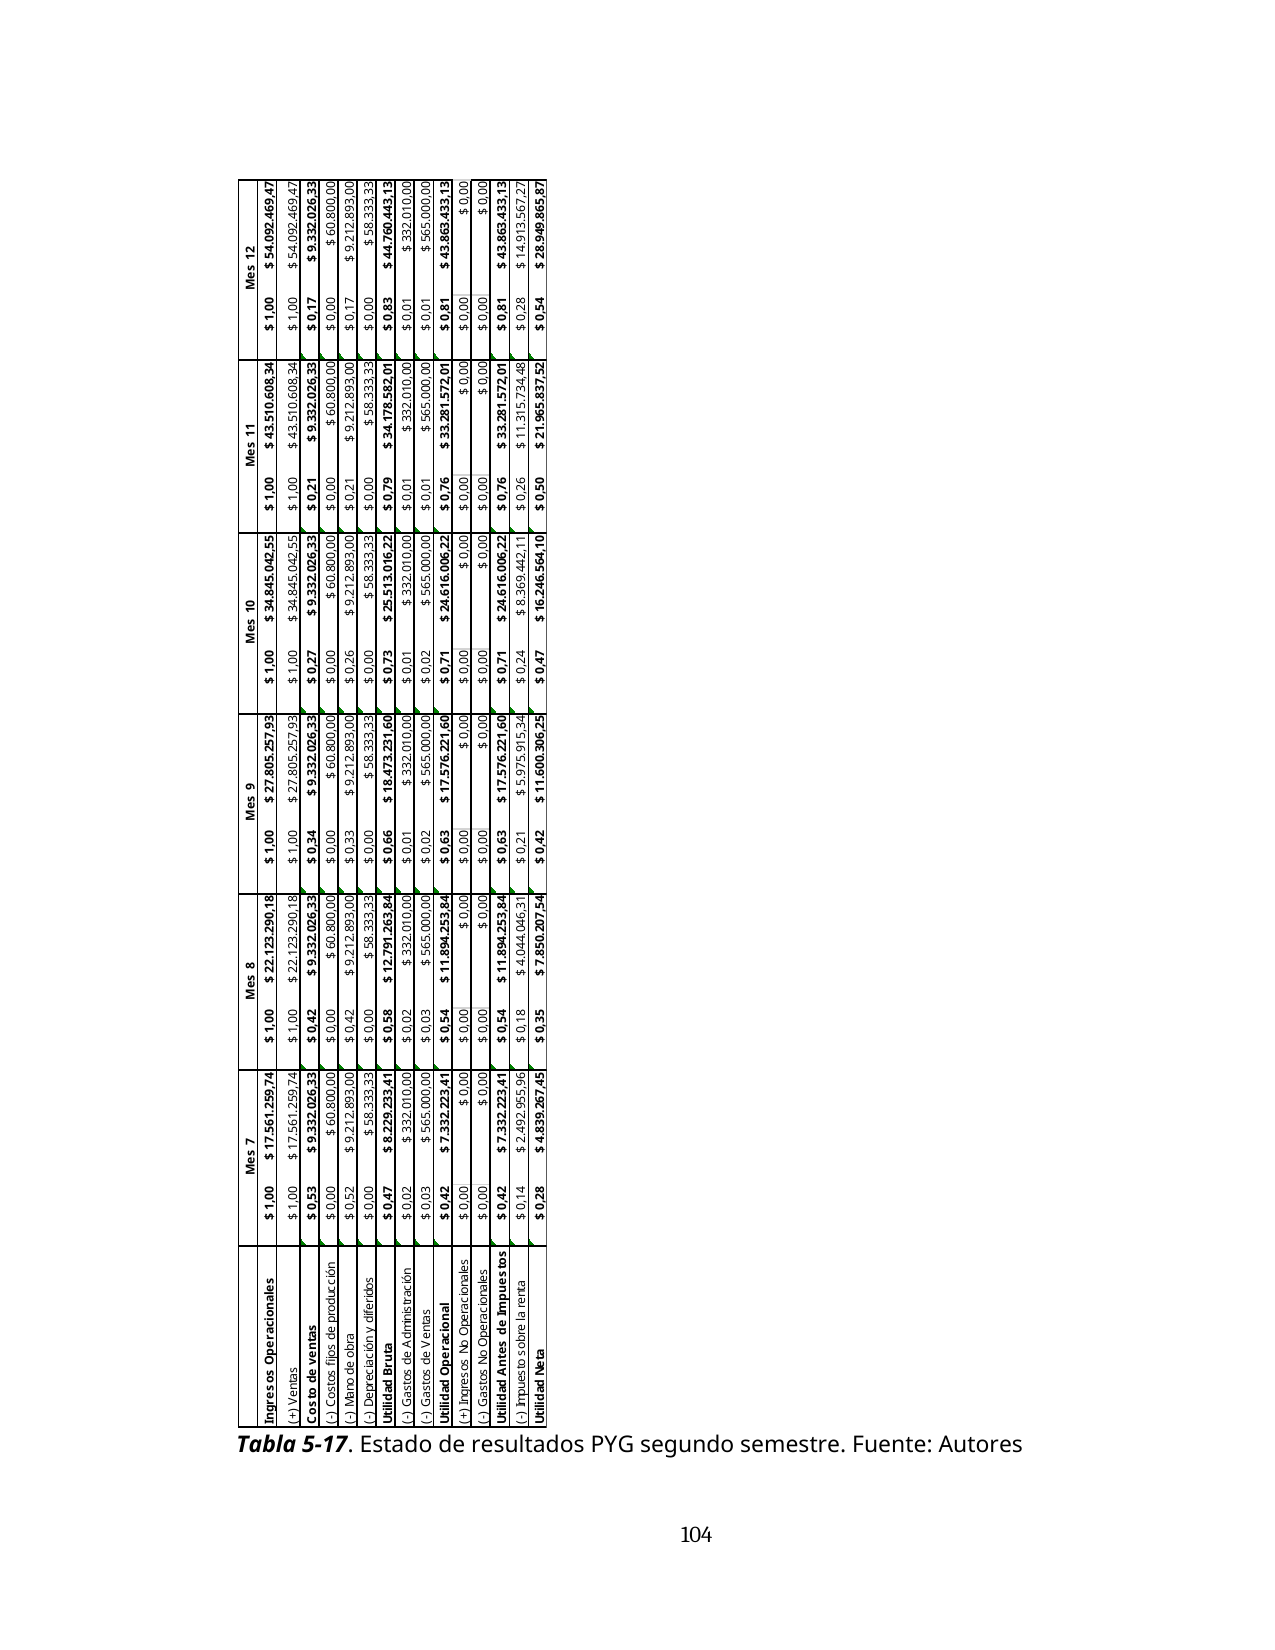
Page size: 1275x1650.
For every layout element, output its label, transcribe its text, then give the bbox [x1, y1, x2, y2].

text Tabla 5-17. Estado de resultados PYG segundo semestre. Fuente: Autores [236, 1427, 1157, 1459]
